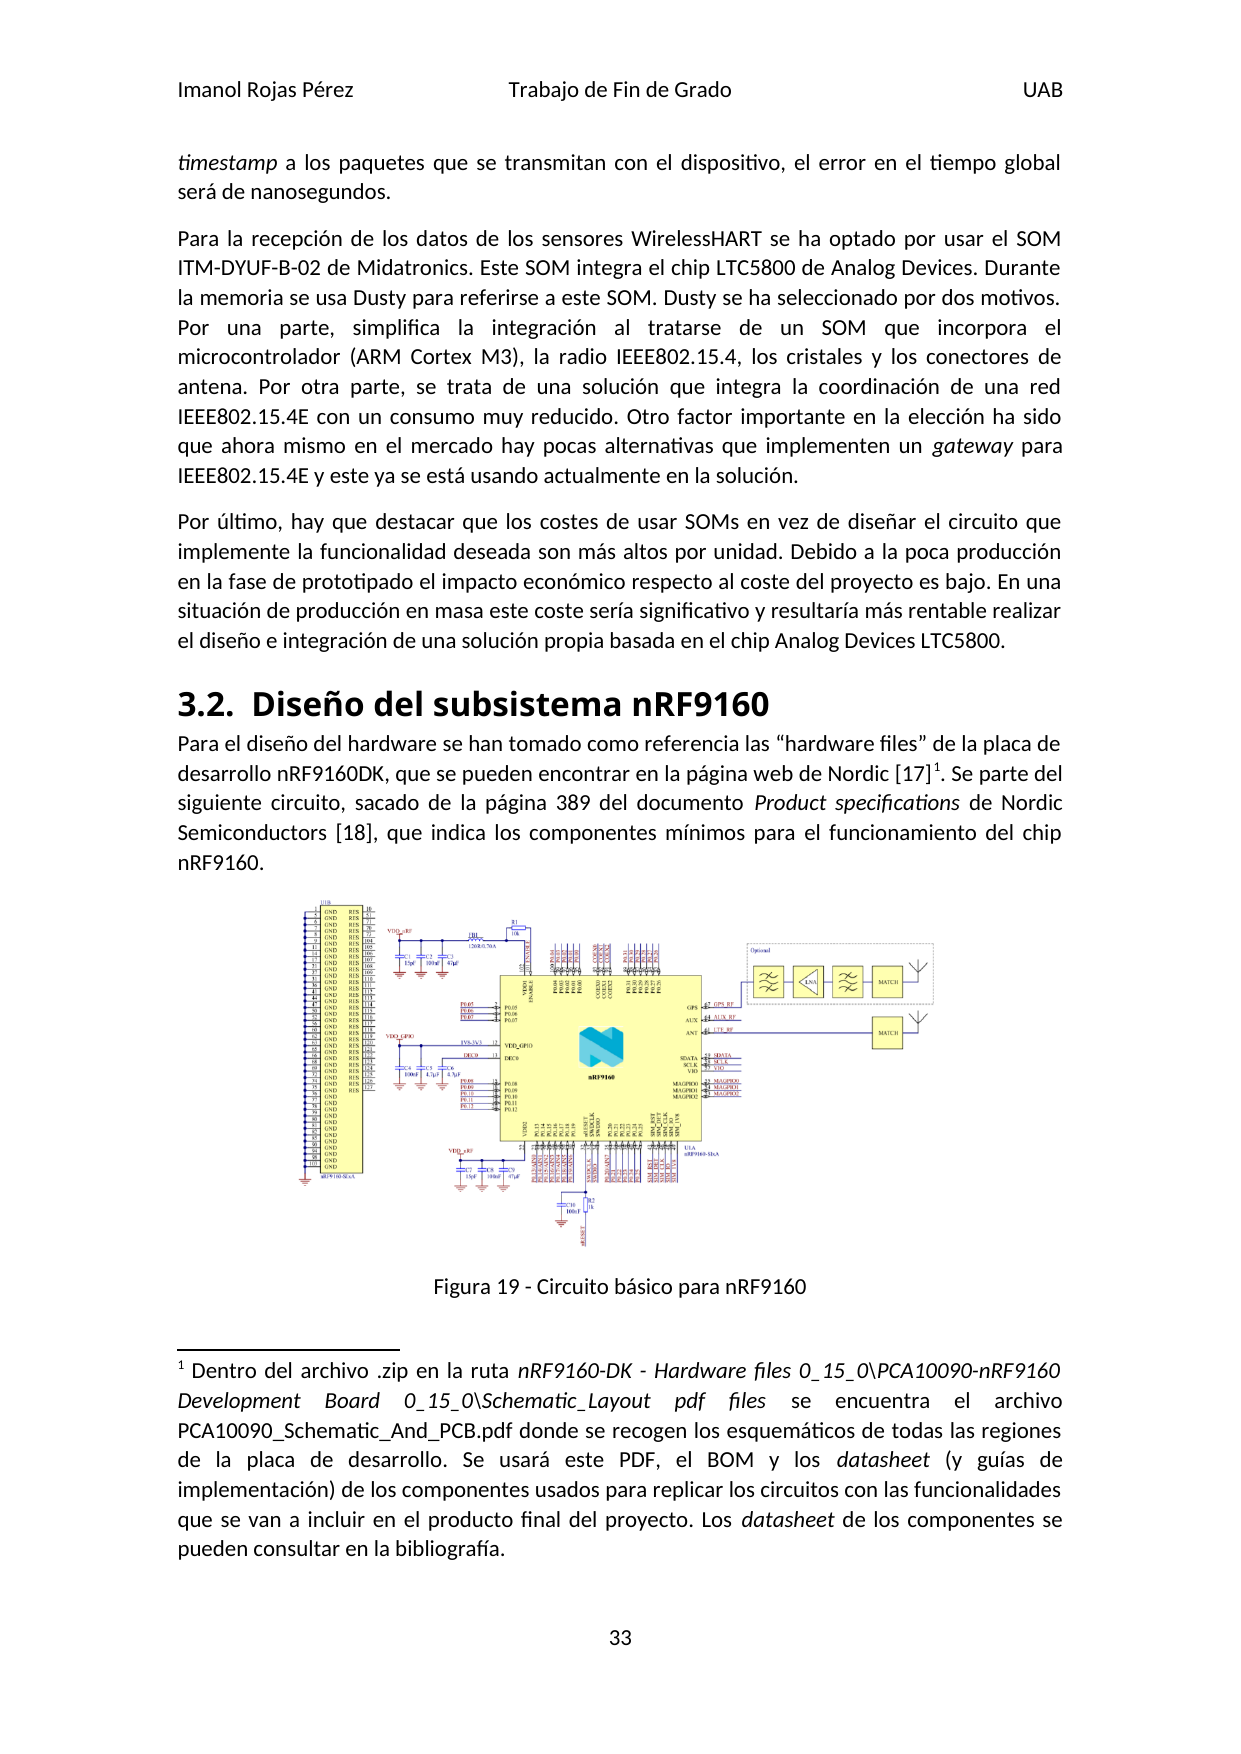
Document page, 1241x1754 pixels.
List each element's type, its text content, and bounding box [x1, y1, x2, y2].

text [177, 148, 1063, 205]
subtitle Diseño del subsistema nRF9160 [177, 681, 1063, 726]
text Para el diseño del hardware se han tomado como referencia las “hardware files” de la placa de desarrollo nRF9160DK, que se pueden encontrar en la página web de Nordic [17]. Se parte del siguiente circuito, sacado de la página 389 del documento Product specifications de Nordic Semiconductors [18], que indica los componentes mínimos para el funcionamiento del chip nRF9160. [177, 729, 1063, 876]
text Para la recepción de los datos de los sensores WirelessHART se ha optado por usar el SOM ITM-DYUF-B-02 de Midatronics. Este SOM integra el chip LTC5800 de Analog Devices. Durante la memoria se usa Dusty para referirse a este SOM. Dusty se ha seleccionado por dos motivos. Por una parte, simplifica la integración al tratarse de un SOM que incorpora el microcontrolador (ARM Cortex M3), la radio IEEE802.15.4, los cristales y los conectores de antena. Por otra parte, se trata de una solución que integra la coordinación de una red IEEE802.15.4E con un consumo muy reducido. Otro factor importante en la elección ha sido que ahora mismo en el mercado hay pocas alternativas que implementen un gateway para IEEE802.15.4E y este ya se está usando actualmente en la solución. [177, 224, 1063, 489]
text Figura 19 - Circuito básico para nRF9160 [177, 1272, 1063, 1300]
text Por último, hay que destacar que los costes de usar SOMs en vez de diseñar el circuito que implemente la funcionalidad deseada son más altos por unidad. Debido a la poca producción en la fase de prototipado el impacto económico respecto al coste del proyecto es bajo. En una situación de producción en masa este coste sería significativo y resultaría más rentable realizar el diseño e integración de una solución propia basada en el chip Analog Devices LTC5800. [177, 507, 1063, 654]
picture [291, 894, 949, 1254]
